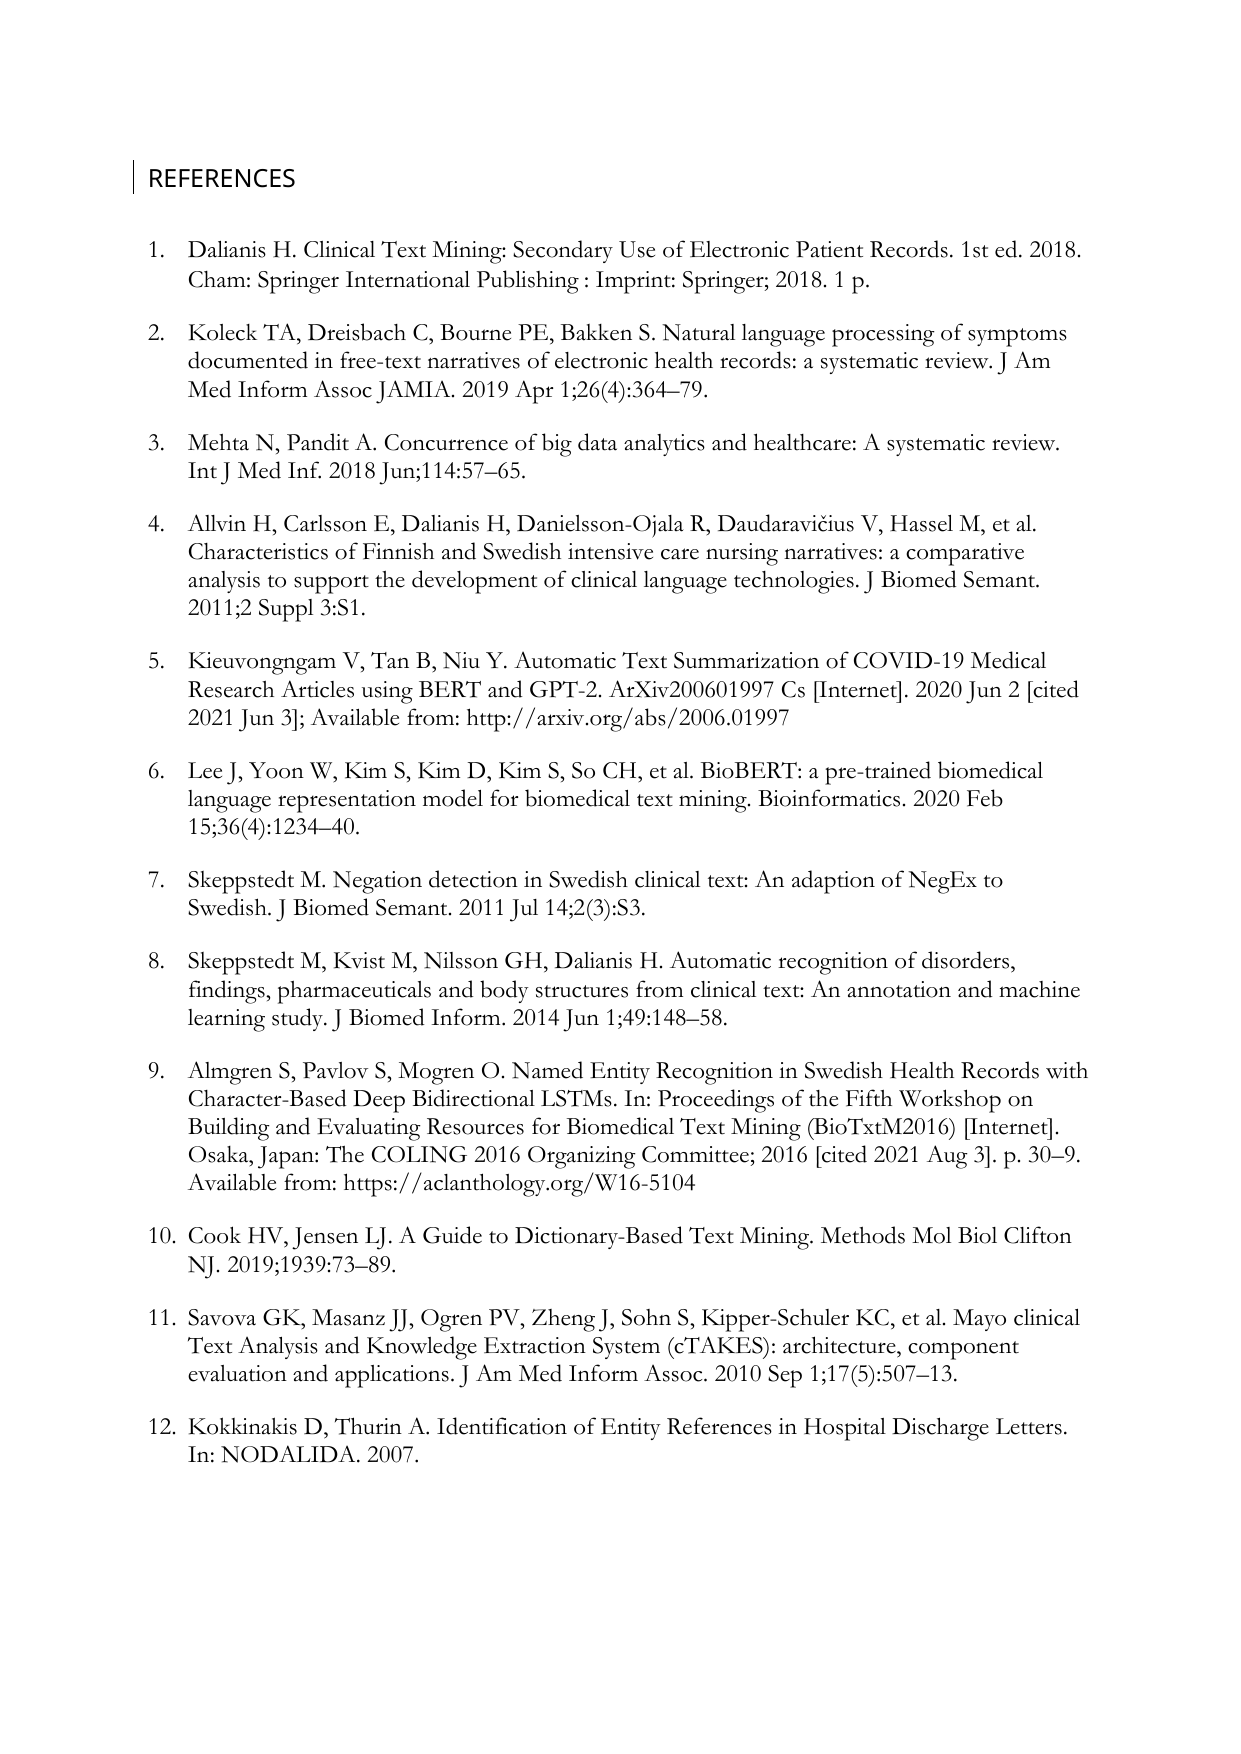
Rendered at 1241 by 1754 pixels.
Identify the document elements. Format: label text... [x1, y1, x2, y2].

text 12. Kokkinakis D, Thurin A. Identification of Entity References in Hospital Discharge Letters. In: NODALIDA. 2007. [148, 1413, 1092, 1469]
text 8. Skeppstedt M, Kvist M, Nilsson GH, Dalianis H. Automatic recognition of disorders, findings, pharmaceuticals and body structures from clinical text: An annotation and machine learning study. J Biomed Inform. 2014 Jun 1;49:148–58. [148, 947, 1092, 1032]
text 5. Kieuvongngam V, Tan B, Niu Y. Automatic Text Summarization of COVID-19 Medical Research Articles using BERT and GPT-2. ArXiv200601997 Cs [Internet]. 2020 Jun 2 [cited 2021 Jun 3]; Available from: http://arxiv.org/abs/2006.01997 [148, 647, 1092, 732]
text 11. Savova GK, Masanz JJ, Ogren PV, Zheng J, Sohn S, Kipper-Schuler KC, et al. Mayo clinical Text Analysis and Knowledge Extraction System (cTAKES): architecture, component evaluation and applications. J Am Med Inform Assoc. 2010 Sep 1;17(5):507–13. [148, 1304, 1092, 1388]
text 1. Dalianis H. Clinical Text Mining: Secondary Use of Electronic Patient Records. 1st ed. 2018. Cham: Springer International Publishing : Imprint: Springer; 2018. 1 p. [148, 236, 1092, 294]
text 2. Koleck TA, Dreisbach C, Bourne PE, Bakken S. Natural language processing of symptoms documented in free-text narratives of electronic health records: a systematic review. J Am Med Inform Assoc JAMIA. 2019 Apr 1;26(4):364–79. [148, 319, 1092, 404]
text 7. Skeppstedt M. Negation detection in Swedish clinical text: An adaption of NegEx to Swedish. J Biomed Semant. 2011 Jul 14;2(3):S3. [148, 866, 1092, 922]
text 10. Cook HV, Jensen LJ. A Guide to Dictionary-Based Text Mining. Methods Mol Biol Clifton NJ. 2019;1939:73–89. [148, 1222, 1092, 1279]
subtitle References [148, 160, 1092, 194]
text 4. Allvin H, Carlsson E, Dalianis H, Danielsson-Ojala R, Daudaravičius V, Hassel M, et al. Characteristics of Finnish and Swedish intensive care nursing narratives: a comparative analysis to support the development of clinical language technologies. J Biomed Semant. 2011;2 Suppl 3:S1. [148, 510, 1092, 622]
text 3. Mehta N, Pandit A. Concurrence of big data analytics and healthcare: A systematic review. Int J Med Inf. 2018 Jun;114:57–65. [148, 429, 1092, 485]
text 9. Almgren S, Pavlov S, Mogren O. Named Entity Recognition in Swedish Health Records with Character-Based Deep Bidirectional LSTMs. In: Proceedings of the Fifth Workshop on Building and Evaluating Resources for Biomedical Text Mining (BioTxtM2016) [Internet]. Osaka, Japan: The COLING 2016 Organizing Committee; 2016 [cited 2021 Aug 3]. p. 30–9. Available from: https://aclanthology.org/W16-5104 [148, 1057, 1092, 1197]
text 6. Lee J, Yoon W, Kim S, Kim D, Kim S, So CH, et al. BioBERT: a pre-trained biomedical language representation model for biomedical text mining. Bioinformatics. 2020 Feb 15;36(4):1234–40. [148, 757, 1092, 841]
